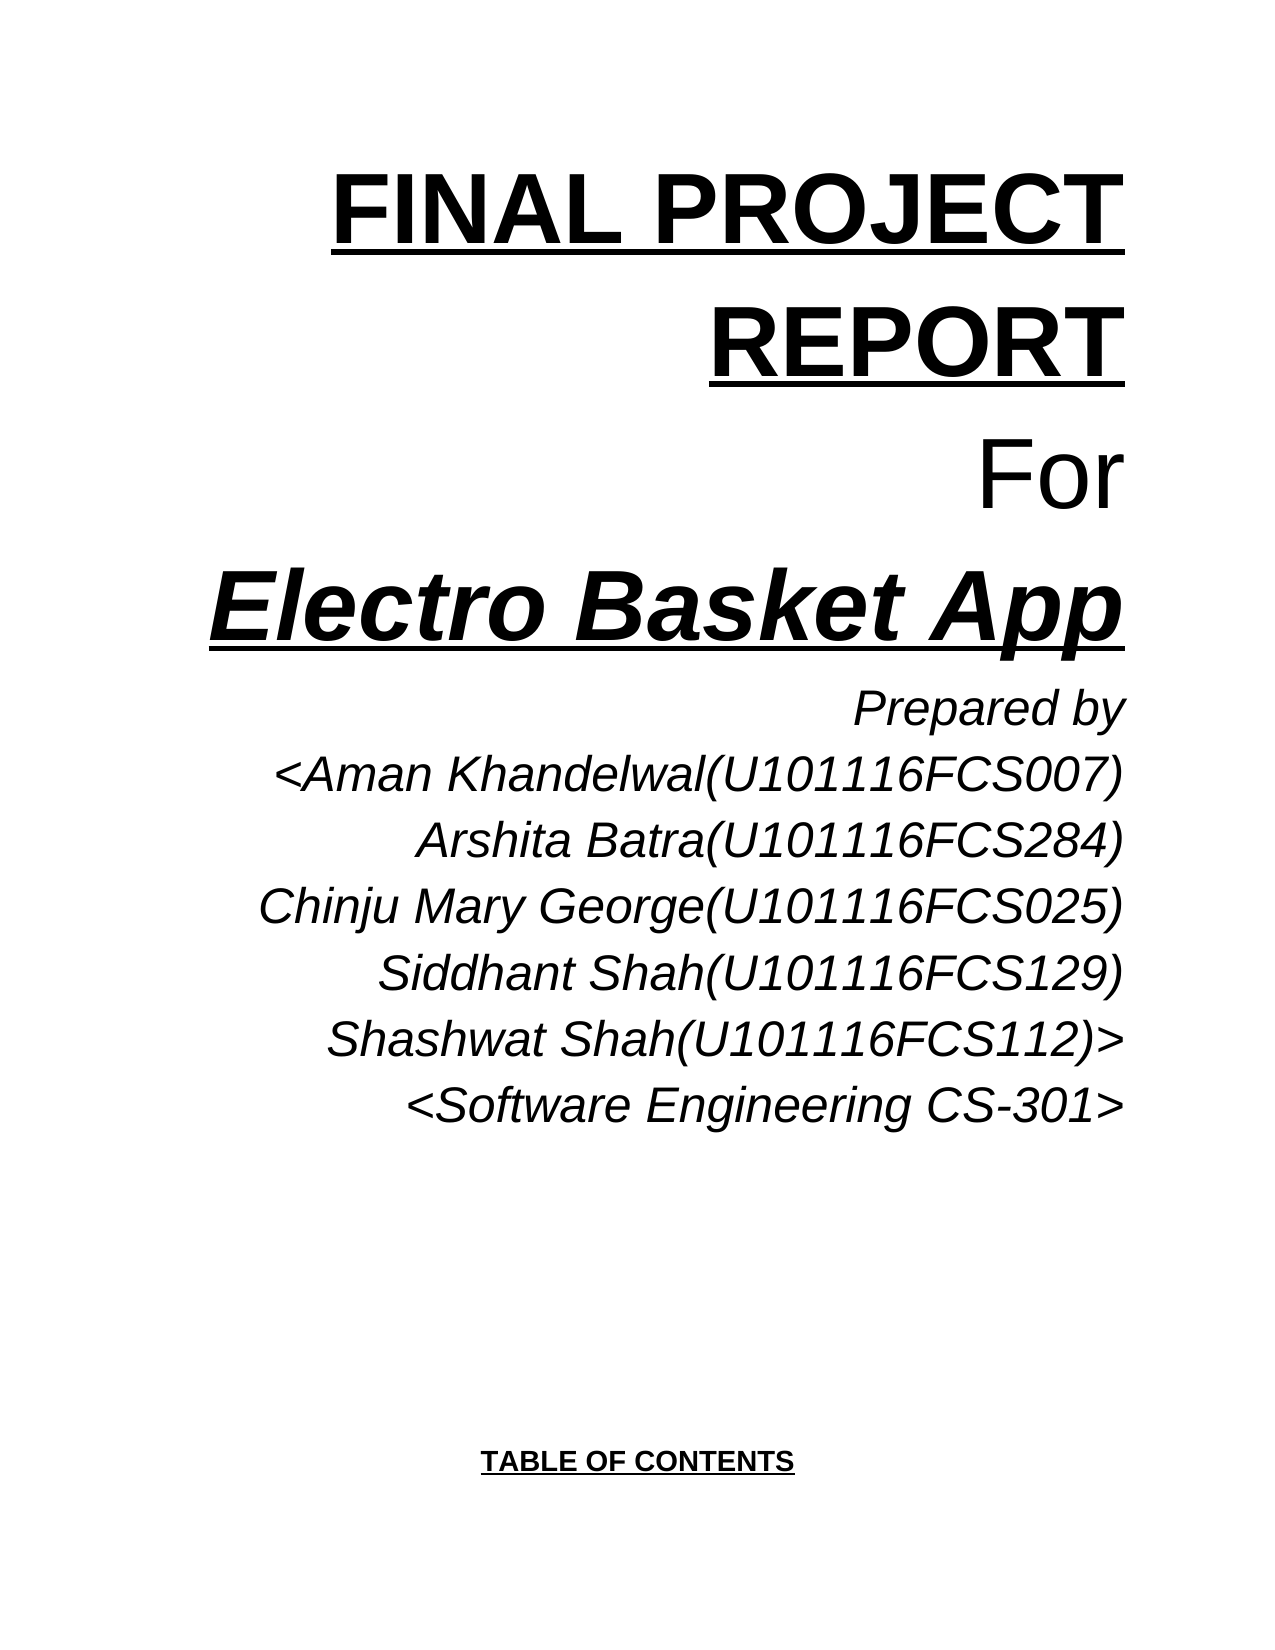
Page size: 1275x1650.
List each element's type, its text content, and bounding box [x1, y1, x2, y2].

text <Aman Khandelwal(U101116FCS007) [150, 745, 1125, 802]
text Shashwat Shah(U101116FCS112)> [150, 1009, 1125, 1066]
text <Software Engineering CS-301> [150, 1075, 1125, 1132]
text Siddhant Shah(U101116FCS129) [150, 943, 1125, 1000]
text Electro Basket App [150, 547, 1125, 662]
text Arshita Batra(U101116FCS284) [150, 811, 1125, 868]
text Prepared by [150, 679, 1125, 736]
text FINAL PROJECT REPORT [150, 150, 1125, 397]
text For [150, 414, 1125, 529]
text Chinju Mary George(U101116FCS025) [150, 877, 1125, 934]
text TABLE OF CONTENTS [150, 1444, 1125, 1477]
